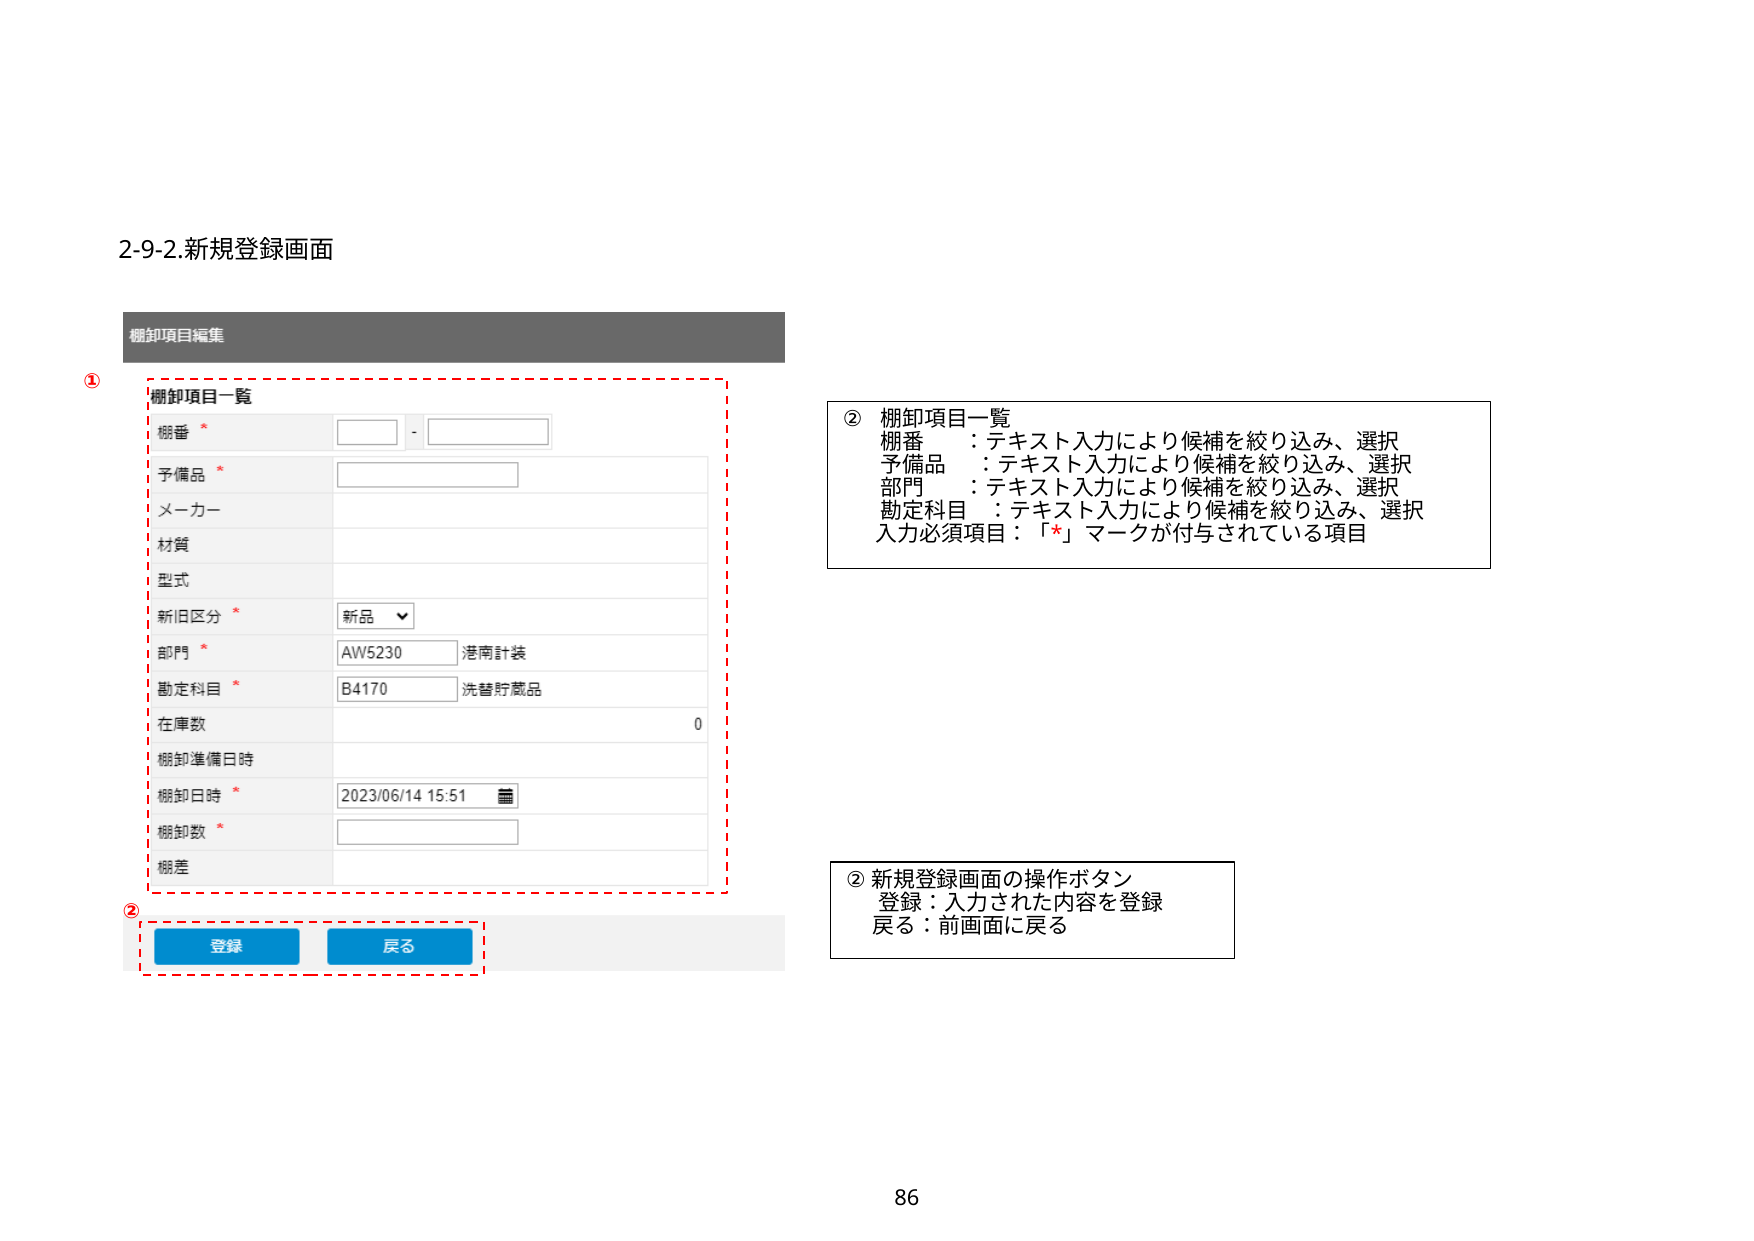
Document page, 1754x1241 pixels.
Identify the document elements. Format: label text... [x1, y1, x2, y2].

subtitle 新規登録画面 [118, 218, 1695, 277]
picture [123, 312, 785, 971]
